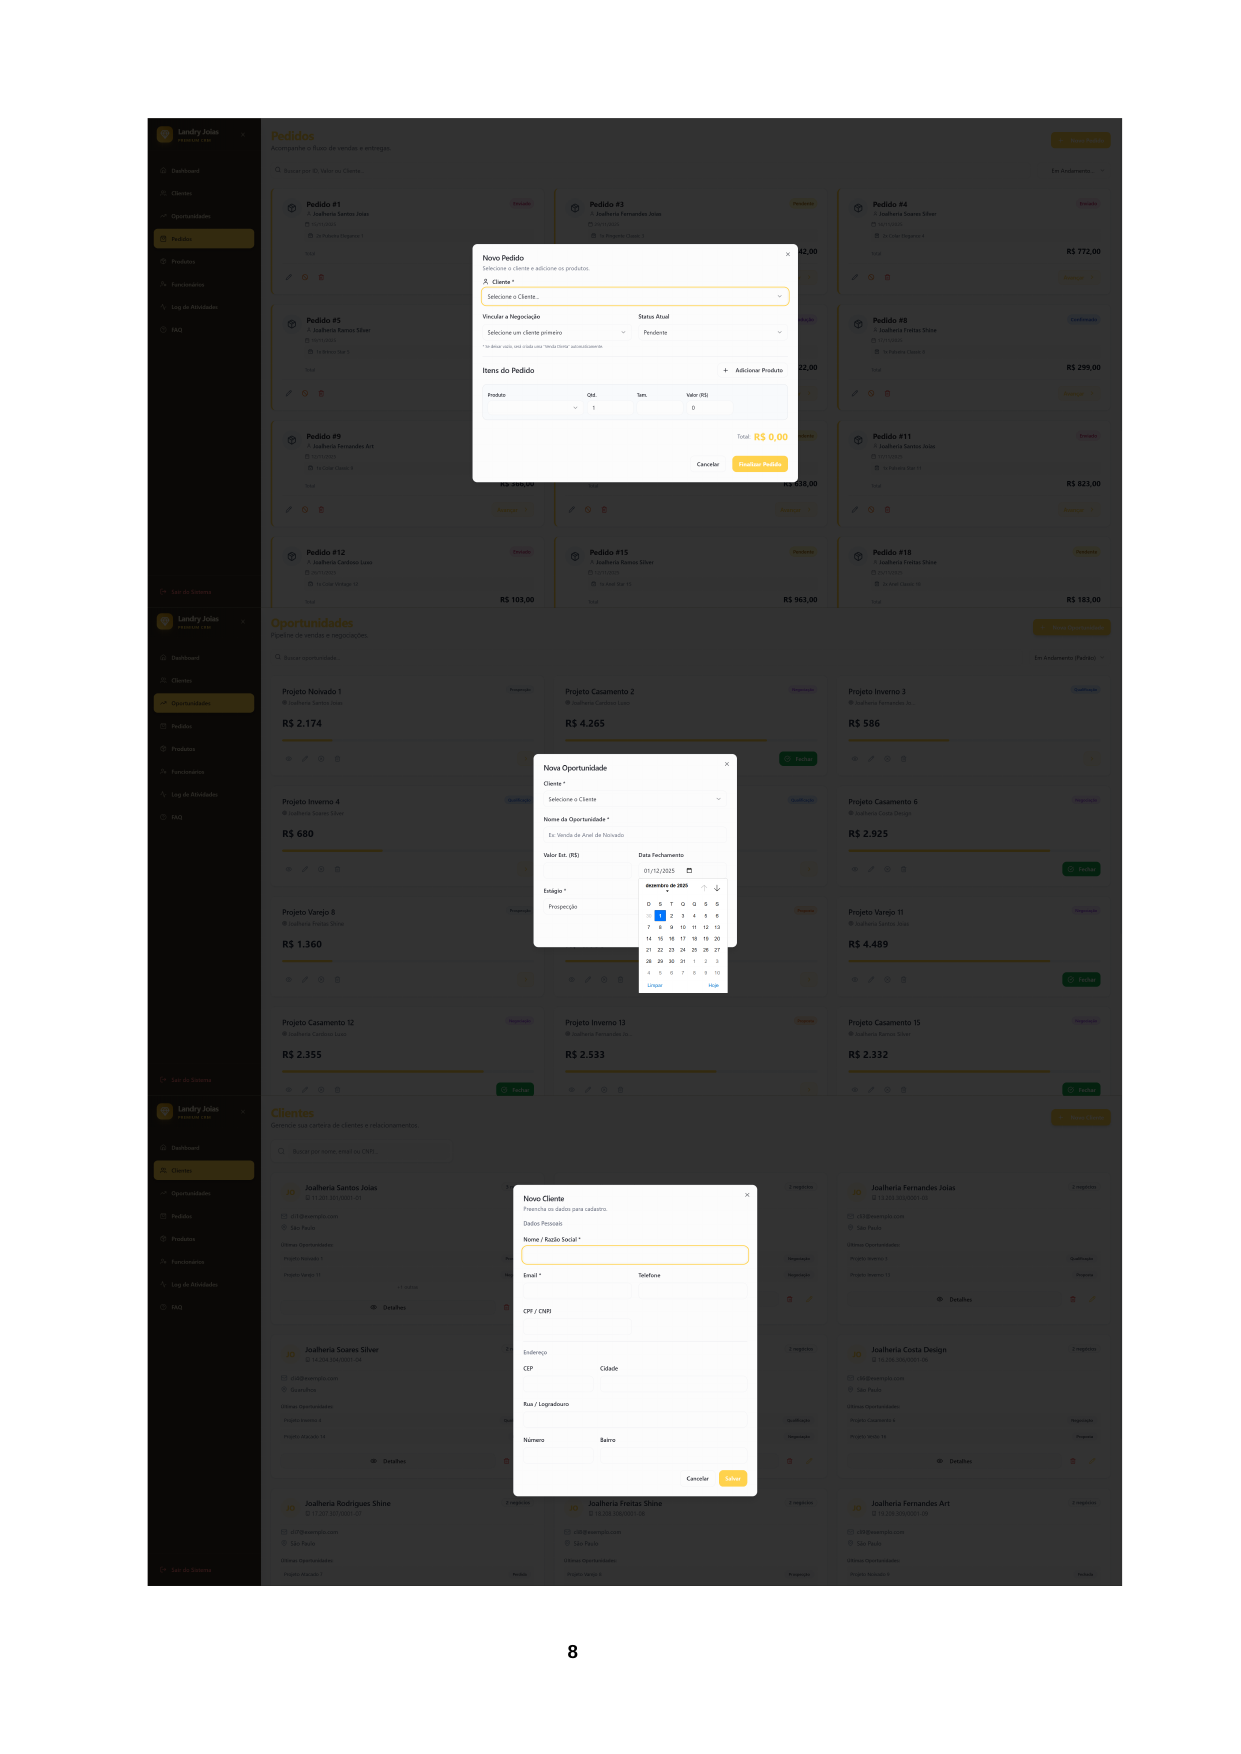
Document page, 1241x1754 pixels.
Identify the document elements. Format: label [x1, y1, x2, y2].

picture [147, 118, 1123, 1586]
